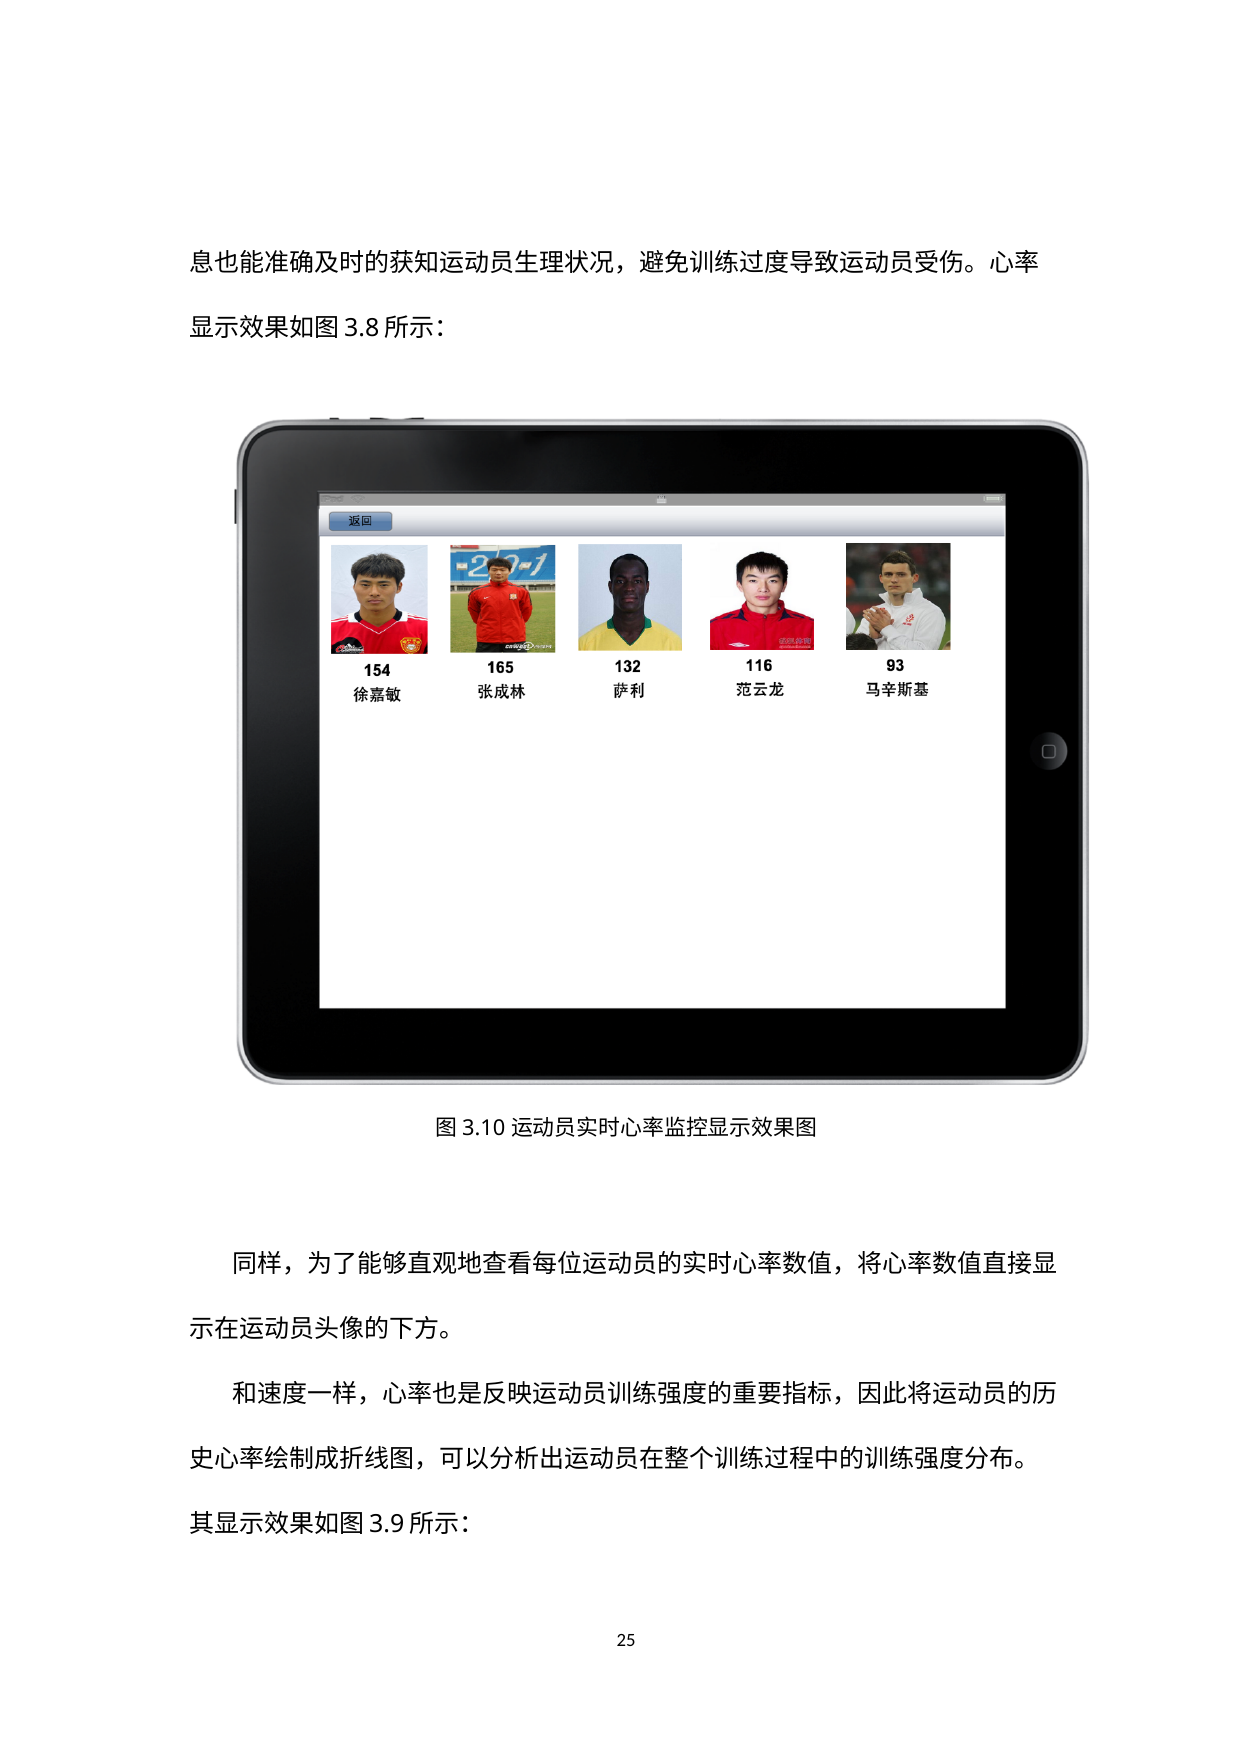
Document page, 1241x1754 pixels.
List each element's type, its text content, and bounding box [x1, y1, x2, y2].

picture [232, 413, 1095, 1089]
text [189, 228, 1063, 358]
text 同样，为了能够直观地查看每位运动员的实时心率数值，将心率数值直接显示在运动员头像的下方。 [189, 1229, 1063, 1359]
text 和速度一样，心率也是反映运动员训练强度的重要指标，因此将运动员的历史心率绘制成折线图，可以分析出运动员在整个训练过程中的训练强度分布。其显示效果如图3.9所示： [189, 1359, 1063, 1554]
